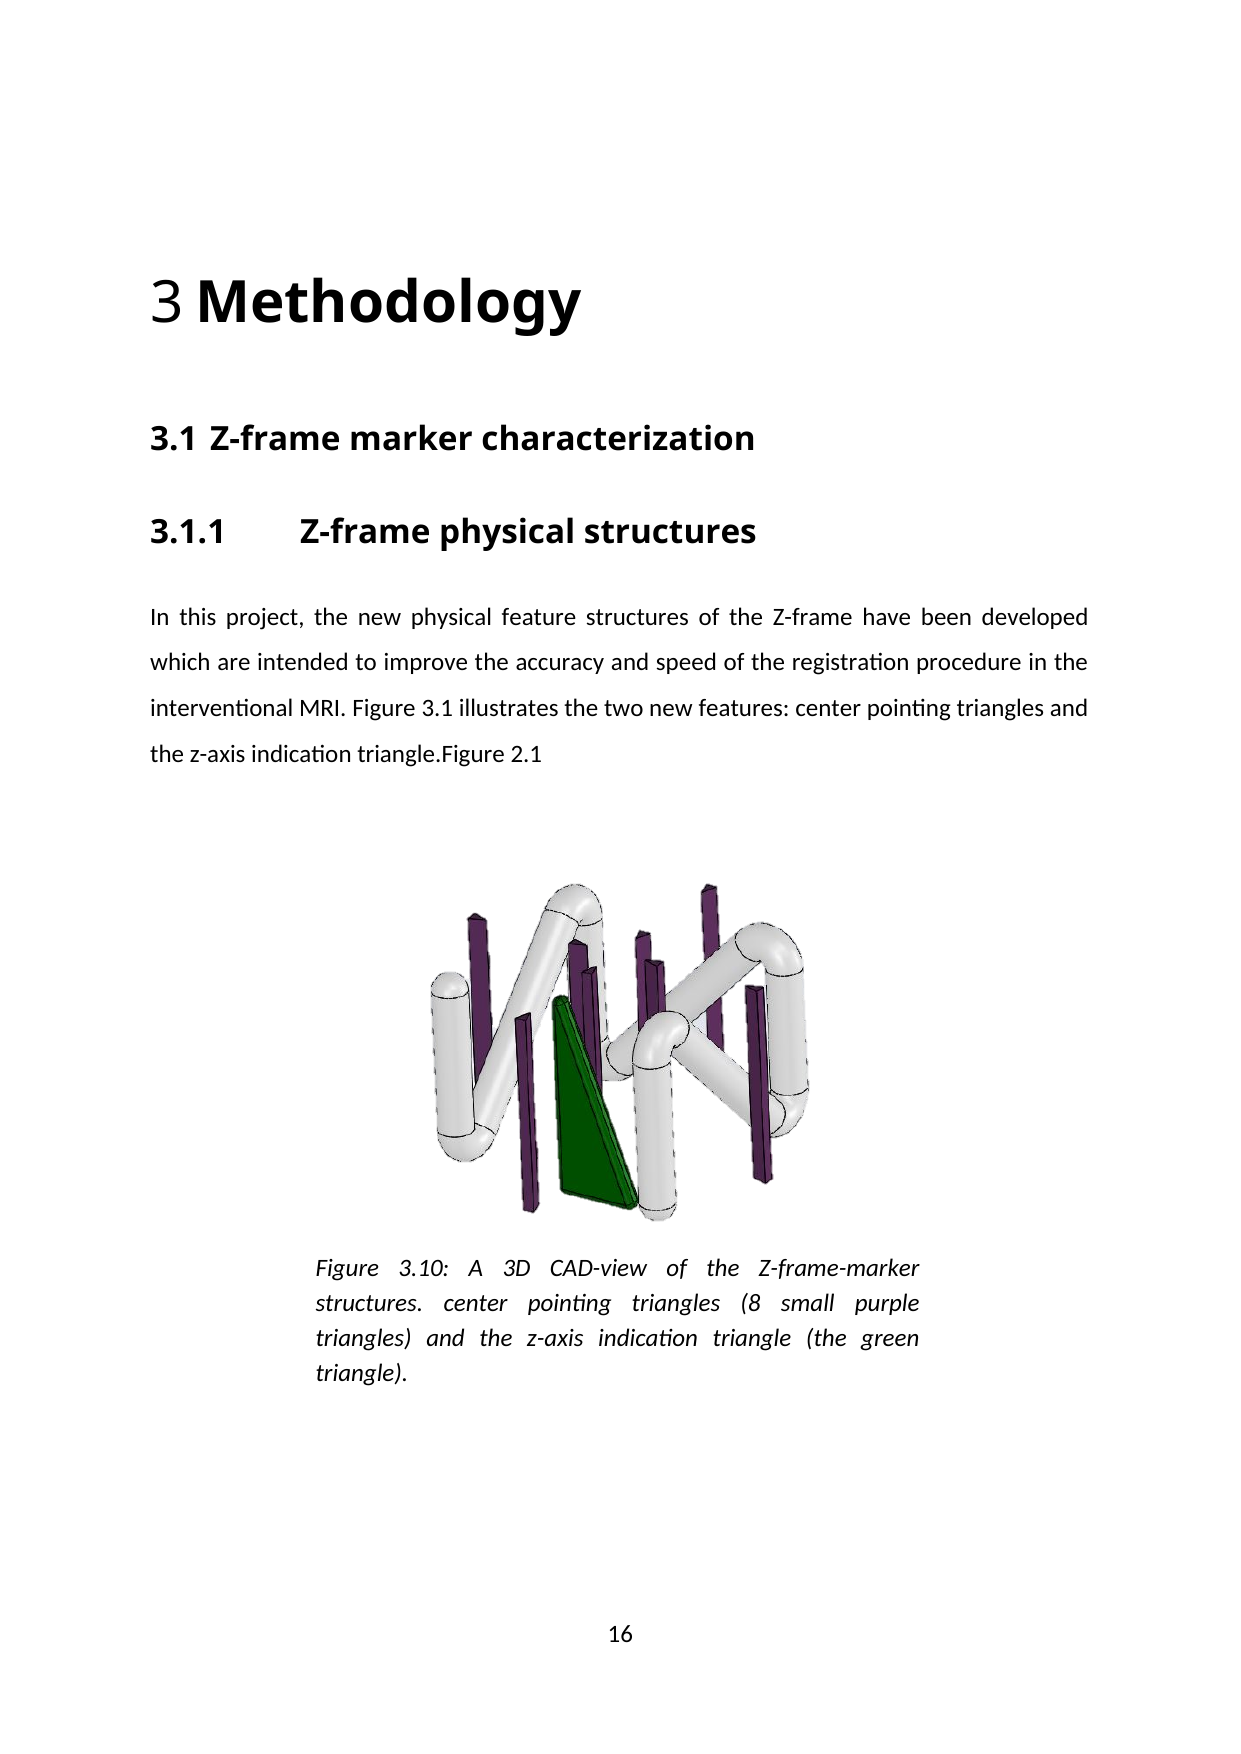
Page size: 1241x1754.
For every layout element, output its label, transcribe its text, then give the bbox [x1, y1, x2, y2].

subtitle Z-frame marker characterization [150, 414, 1090, 460]
subtitle Z-frame physical structures [150, 508, 1090, 553]
picture [382, 867, 824, 1241]
subtitle Methodology [150, 260, 1090, 339]
text In this project, the new physical feature structures of the Z-frame have been developed which are intended to improve the accuracy and speed of the registration procedure in the interventional MRI. Figure 3.1 illustrates the two new features: center pointing triangles and the z-axis indication triangle. [150, 601, 1090, 768]
